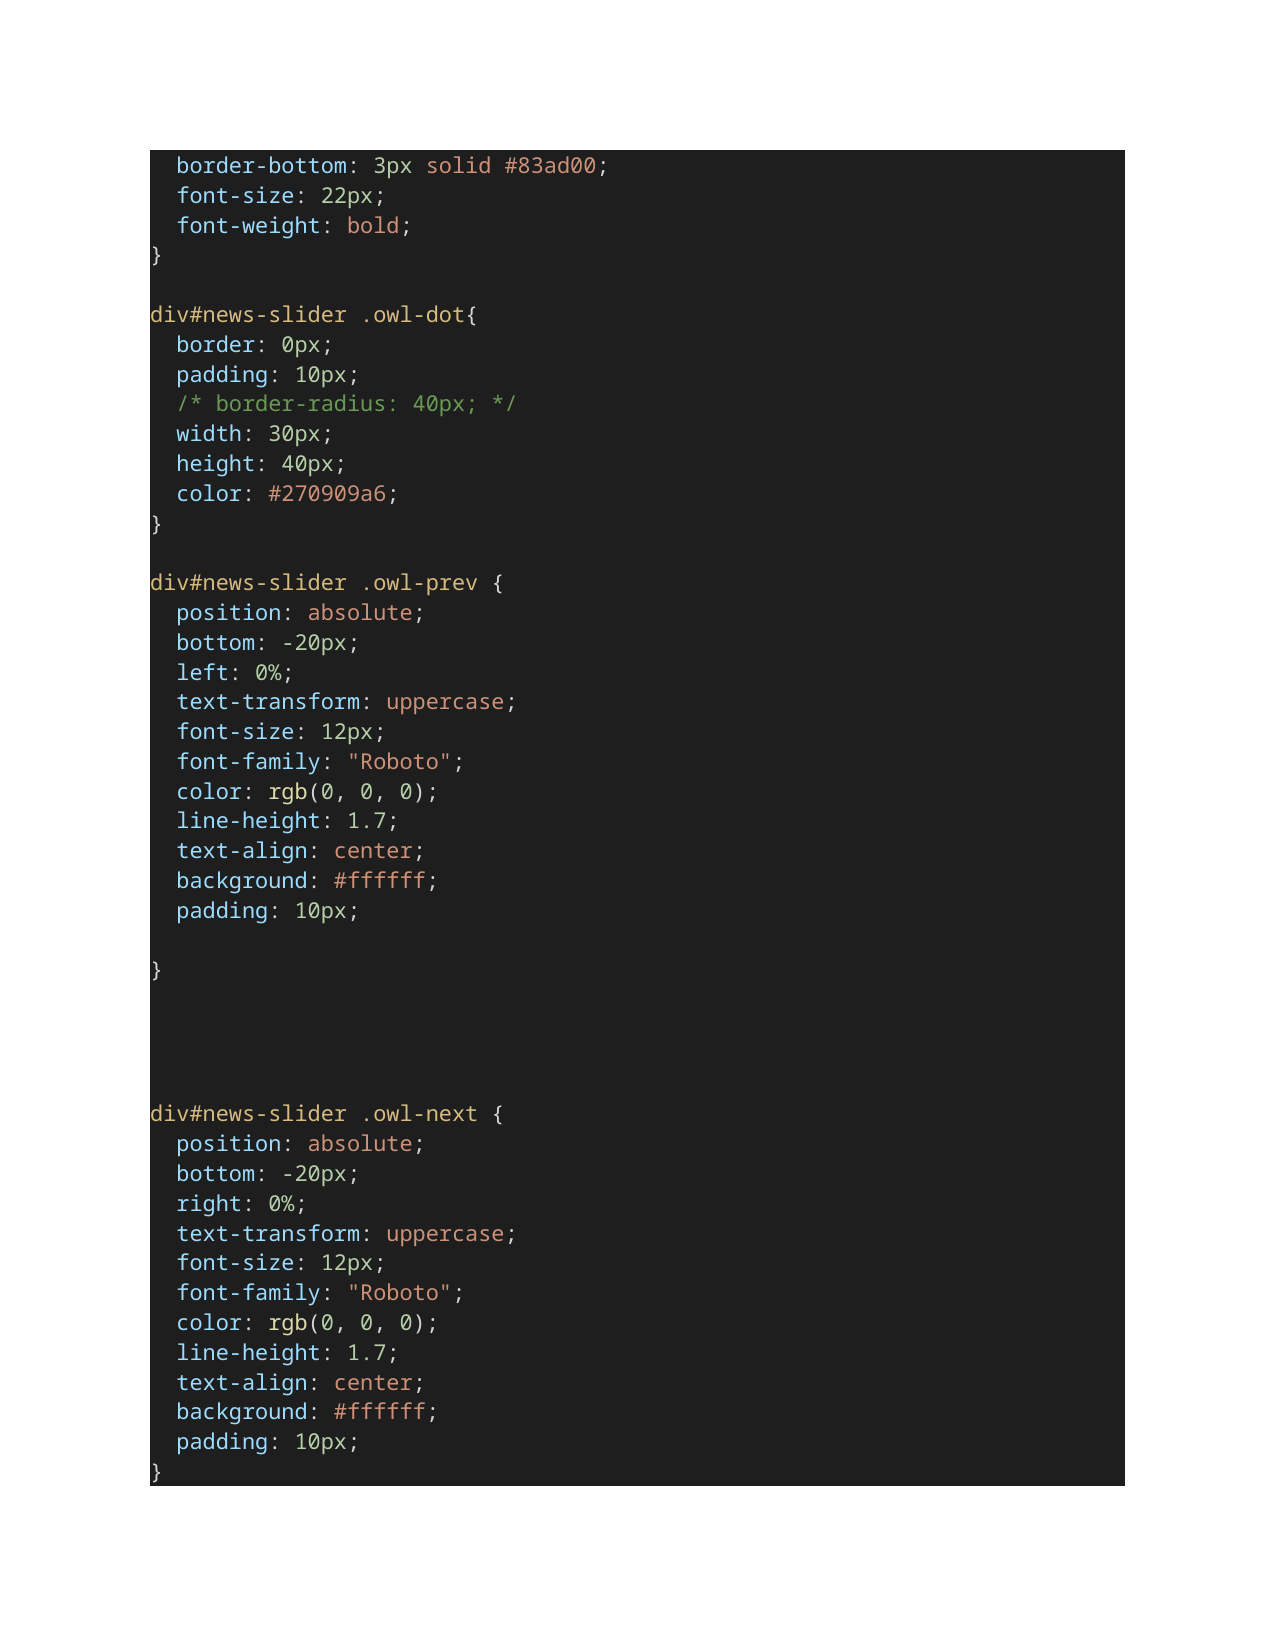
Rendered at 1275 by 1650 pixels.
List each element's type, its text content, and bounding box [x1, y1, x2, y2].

text border-bottom: 3px solid #83ad00; [150, 150, 1125, 180]
text div#news-slider .owl-dot{ [150, 299, 1125, 329]
text line-height: 1.7; [150, 805, 1125, 835]
text text-align: center; [150, 1367, 1125, 1396]
text border: 0px; [150, 329, 1125, 358]
text left: 0%; [150, 656, 1125, 686]
text position: absolute; [150, 597, 1125, 627]
text right: 0%; [150, 1188, 1125, 1218]
text padding: 10px; [150, 895, 1125, 924]
text } [150, 507, 1125, 537]
text /* border-radius: 40px; */ [150, 388, 1125, 418]
text color: rgb(0, 0, 0); [150, 776, 1125, 805]
text font-family: "Roboto"; [150, 746, 1125, 776]
text position: absolute; [150, 1128, 1125, 1158]
text } [150, 1456, 1125, 1486]
text font-weight: bold; [150, 209, 1125, 239]
text color: #270909a6; [150, 478, 1125, 507]
text background: #ffffff; [150, 1396, 1125, 1426]
text div#news-slider .owl-prev { [150, 567, 1125, 597]
text } [150, 239, 1125, 269]
text color: rgb(0, 0, 0); [150, 1307, 1125, 1337]
text div#news-slider .owl-next { [150, 1098, 1125, 1128]
text font-family: "Roboto"; [150, 1277, 1125, 1307]
text text-align: center; [150, 835, 1125, 865]
text font-size: 12px; [150, 1247, 1125, 1277]
text text-transform: uppercase; [150, 686, 1125, 716]
text bottom: -20px; [150, 627, 1125, 656]
text background: #ffffff; [150, 865, 1125, 895]
text padding: 10px; [150, 1426, 1125, 1456]
text font-size: 12px; [150, 716, 1125, 746]
text height: 40px; [150, 448, 1125, 478]
text bottom: -20px; [150, 1158, 1125, 1188]
text padding: 10px; [150, 358, 1125, 388]
text text-transform: uppercase; [150, 1218, 1125, 1247]
text width: 30px; [150, 418, 1125, 448]
text line-height: 1.7; [150, 1337, 1125, 1367]
text font-size: 22px; [150, 180, 1125, 209]
text } [150, 954, 1125, 984]
